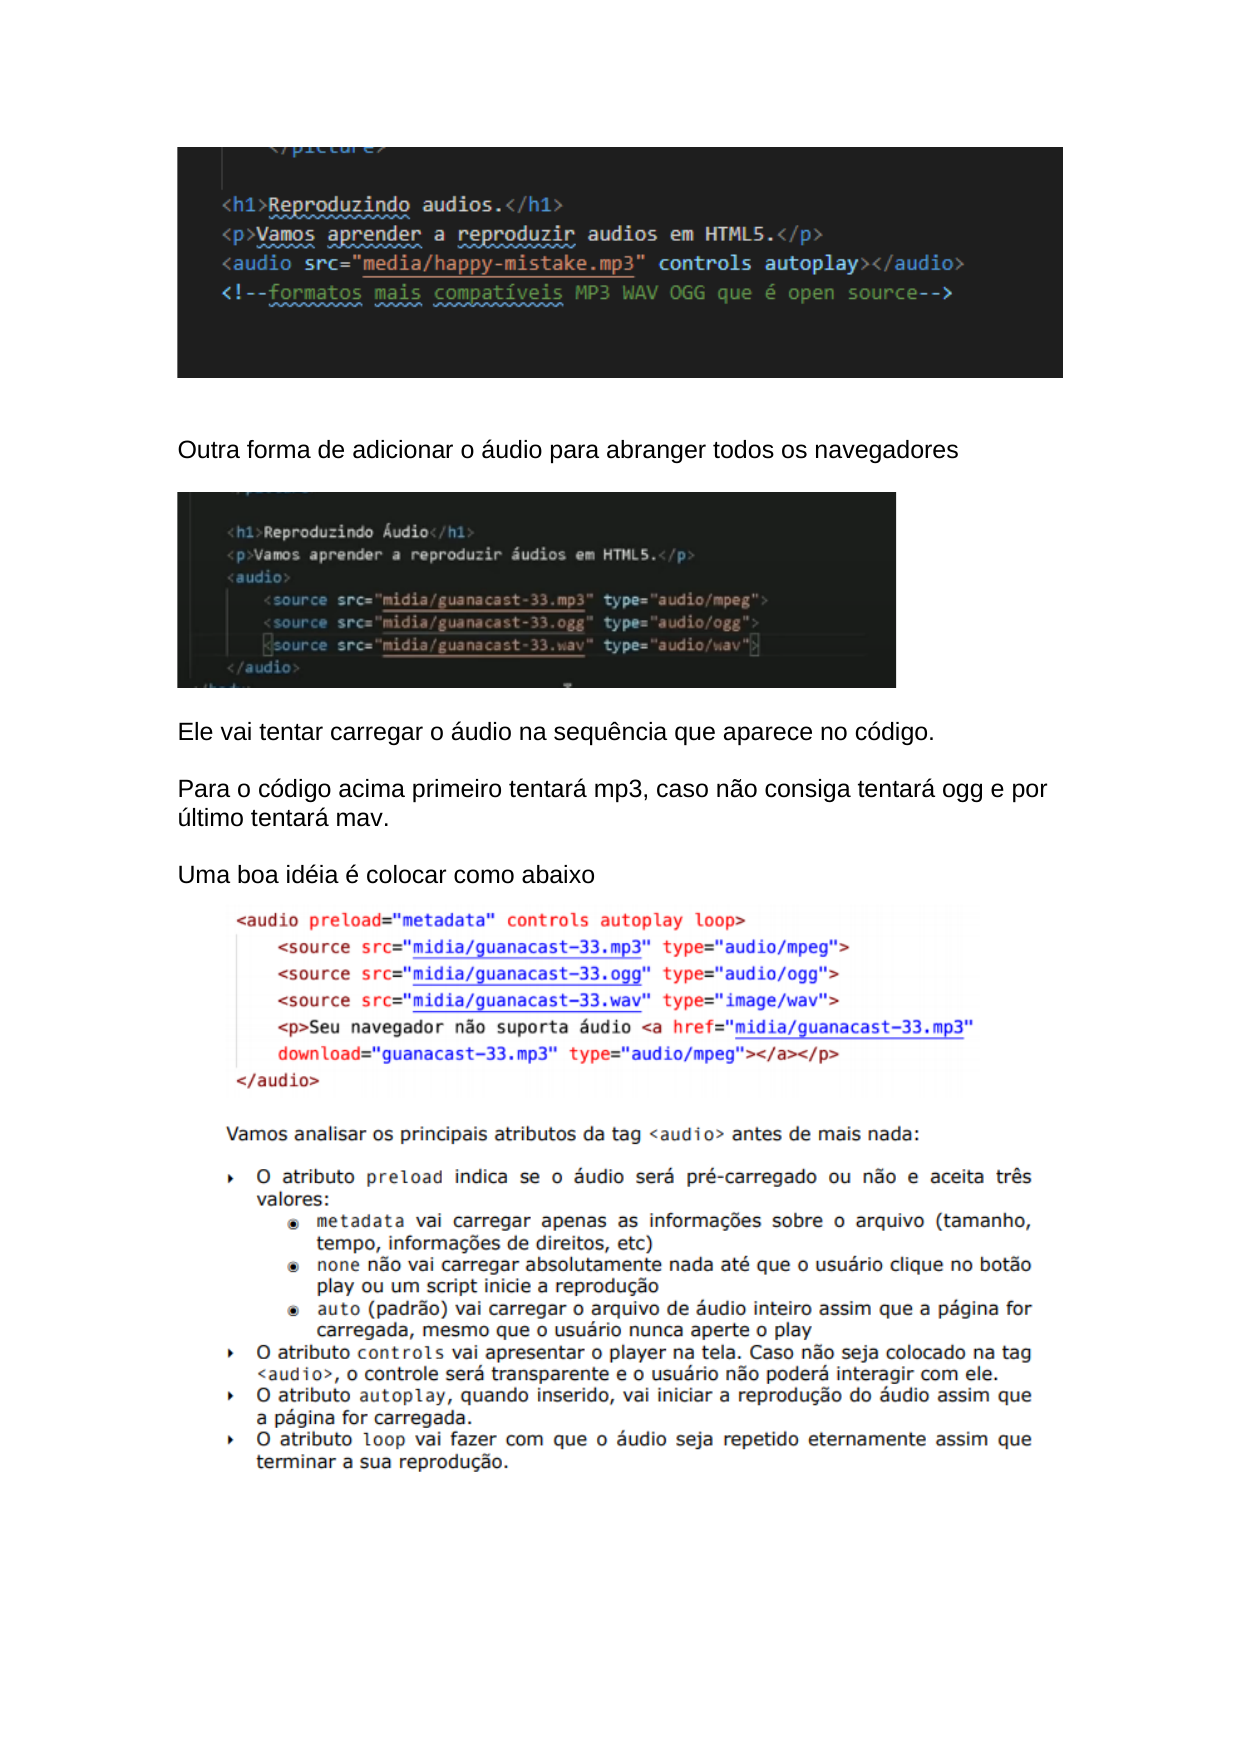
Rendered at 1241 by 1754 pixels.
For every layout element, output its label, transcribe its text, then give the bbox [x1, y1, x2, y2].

text Ele vai tentar carregar o áudio na sequência que aparece no código. [177, 717, 1063, 745]
picture [177, 492, 897, 688]
picture [177, 147, 1063, 378]
text Uma boa idéia é colocar como abaixo [177, 860, 1063, 889]
text Para o código acima primeiro tentará mp3, caso não consiga tentará ogg e por último tentará mav. [177, 774, 1063, 832]
picture [177, 889, 1063, 1487]
text Outra forma de adicionar o áudio para abranger todos os navegadores [177, 435, 1063, 464]
